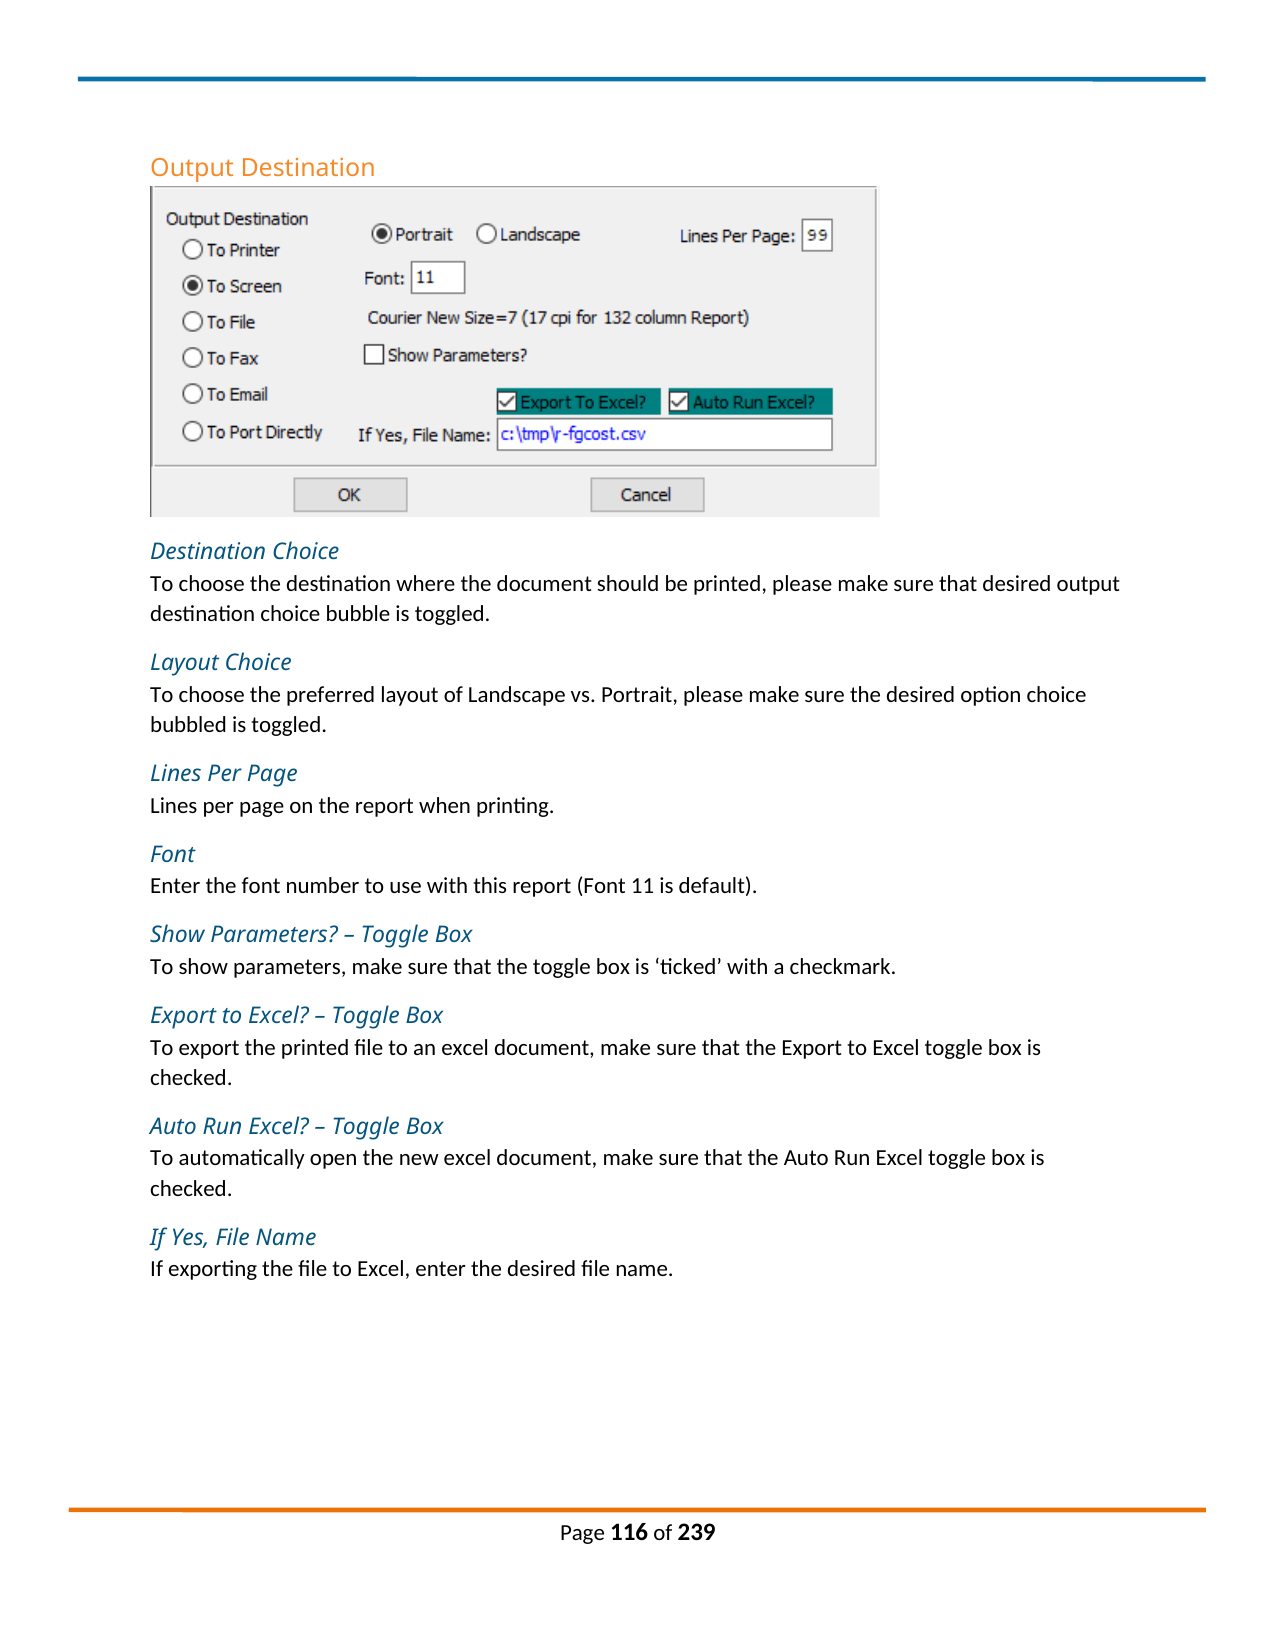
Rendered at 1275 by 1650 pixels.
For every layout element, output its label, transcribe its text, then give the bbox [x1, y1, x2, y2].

subtitle If Yes, File Name [150, 1221, 1125, 1252]
text To show parameters, make sure that the toggle box is ‘ticked’ with a checkmark. [150, 952, 1125, 980]
subtitle Output Destination [150, 150, 1125, 184]
subtitle Export to Excel? – Toggle Box [150, 999, 1125, 1030]
text To choose the preferred layout of Landscape vs. Portrait, please make sure the desired option choice bubbled is toggled. [150, 680, 1125, 738]
text To export the printed file to an excel document, make sure that the Export to Excel toggle box is checked. [150, 1033, 1125, 1091]
subtitle Destination Choice [150, 535, 1125, 567]
subtitle Show Parameters? – Toggle Box [150, 918, 1125, 949]
subtitle Layout Choice [150, 646, 1125, 677]
picture [150, 186, 880, 517]
text Enter the font number to use with this report (Font 11 is default). [150, 871, 1125, 899]
text Lines per page on the report when printing. [150, 791, 1125, 819]
text To automatically open the new excel document, make sure that the Auto Run Excel toggle box is checked. [150, 1143, 1125, 1202]
subtitle Auto Run Excel? – Toggle Box [150, 1110, 1125, 1141]
text To choose the destination where the document should be printed, please make sure that desired output destination choice bubble is toggled. [150, 569, 1125, 627]
subtitle Font [150, 838, 1125, 869]
subtitle Lines Per Page [150, 757, 1125, 788]
text If exporting the file to Excel, enter the desired file name. [150, 1254, 1125, 1282]
